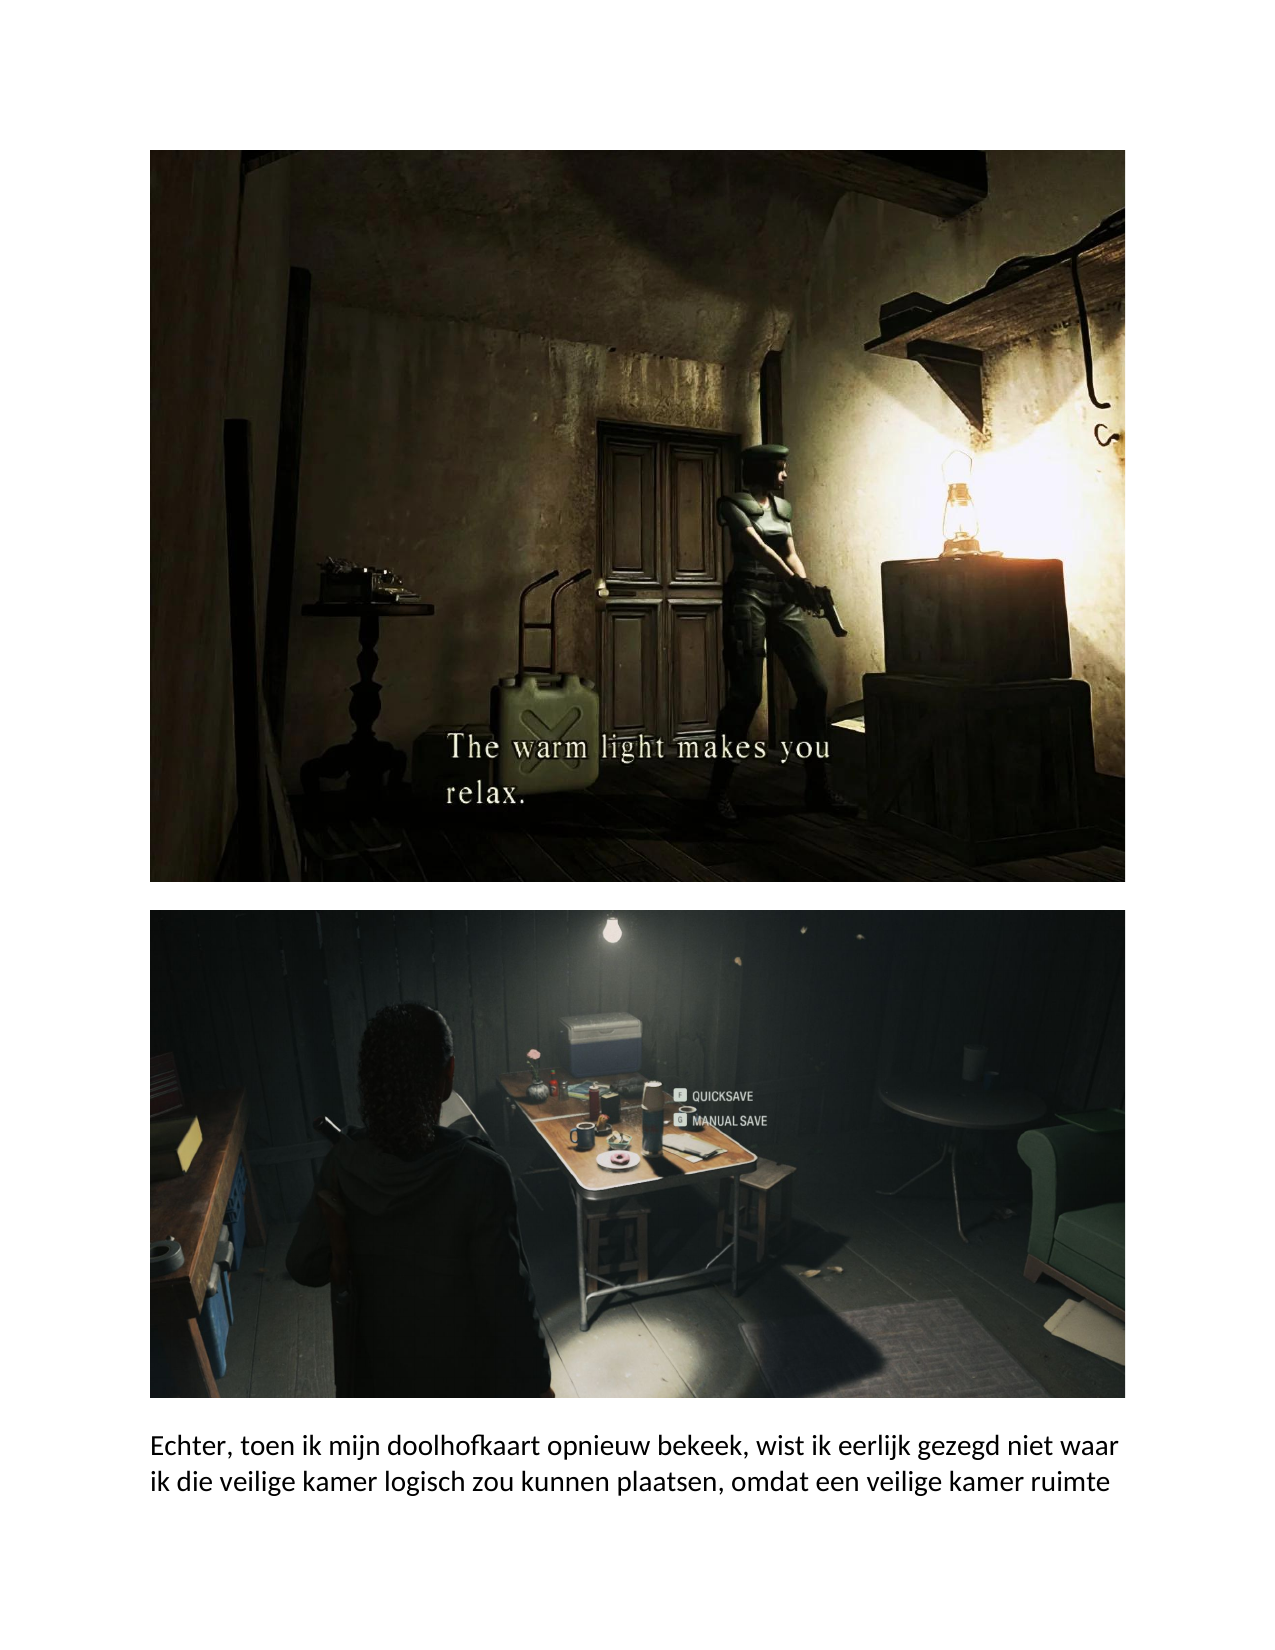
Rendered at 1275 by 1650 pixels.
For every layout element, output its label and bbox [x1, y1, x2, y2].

picture [150, 910, 1125, 1398]
picture [150, 150, 1125, 882]
text [150, 1427, 1125, 1498]
